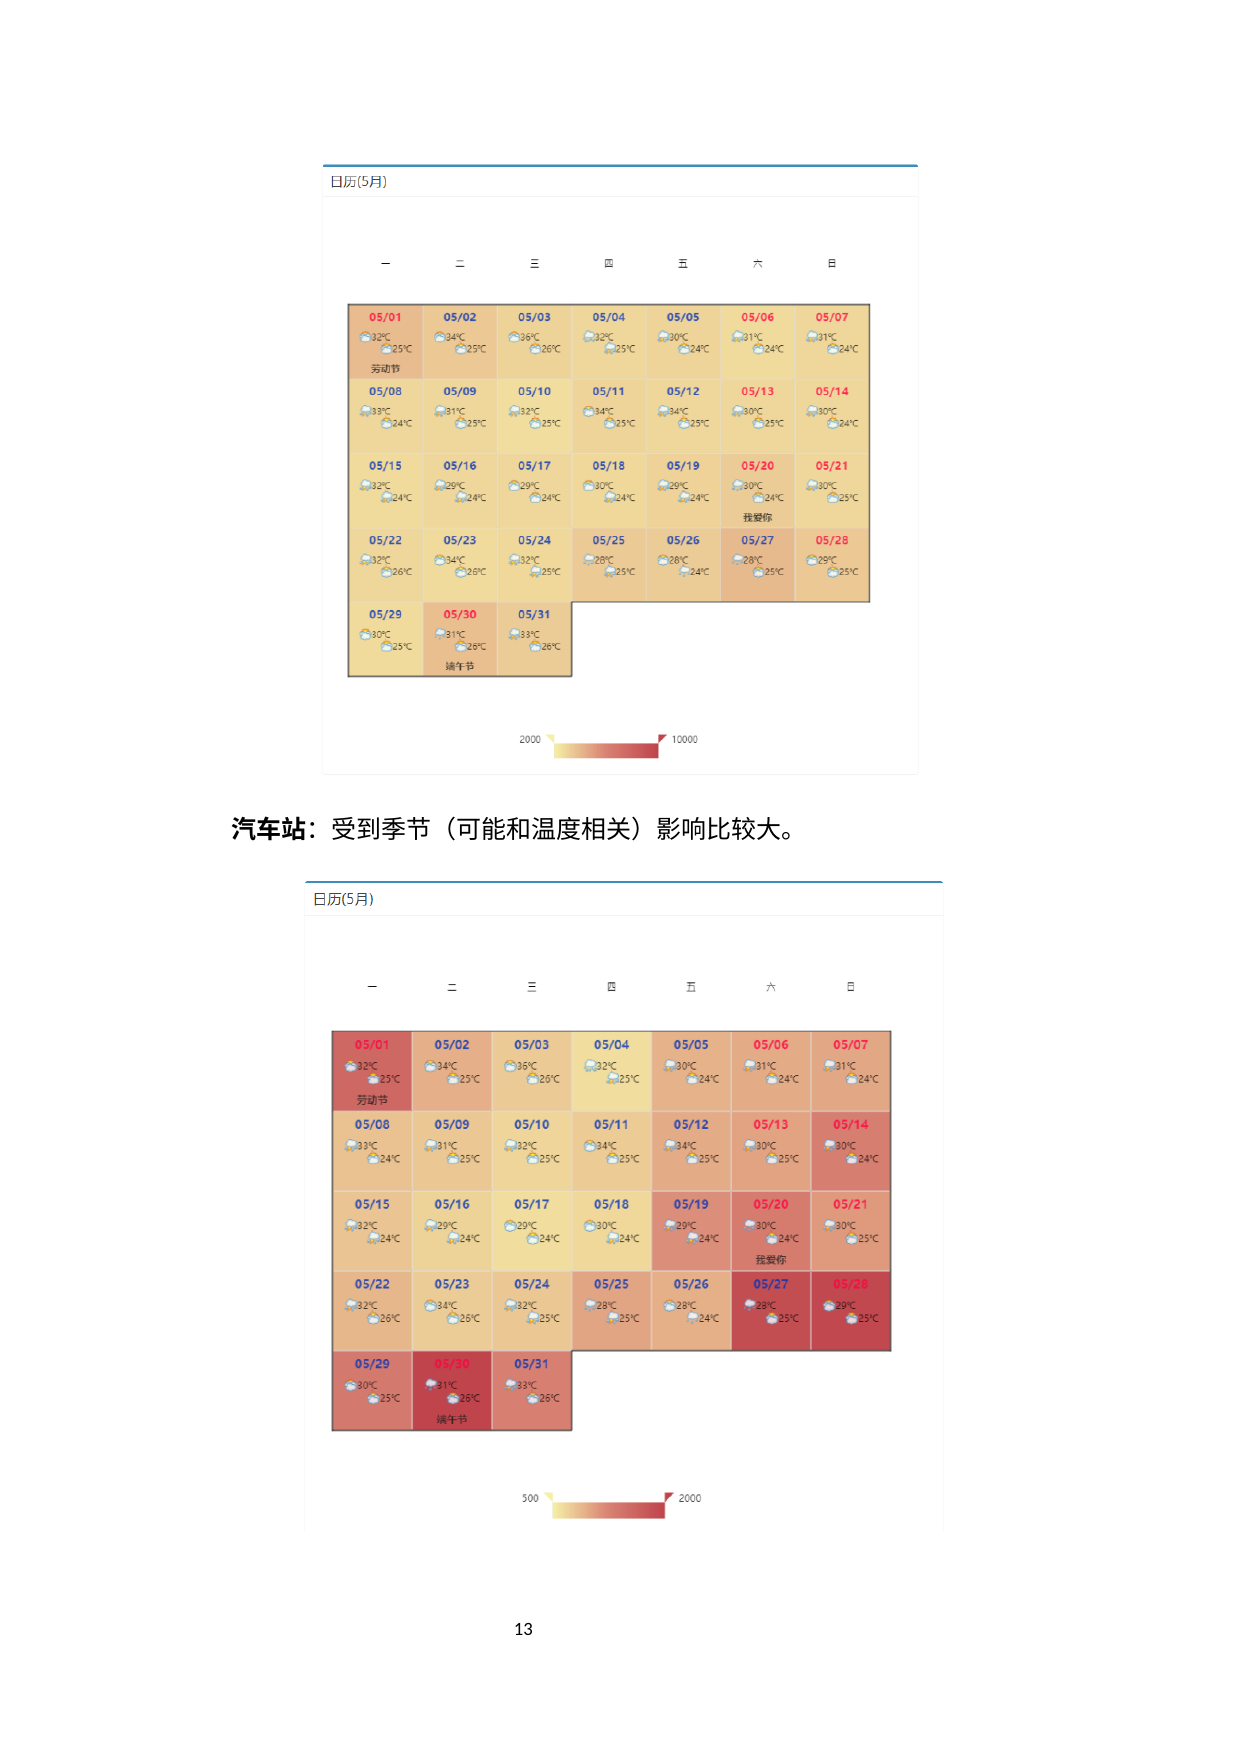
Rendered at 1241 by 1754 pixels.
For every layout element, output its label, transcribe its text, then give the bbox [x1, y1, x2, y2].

picture [296, 877, 945, 1531]
picture [317, 162, 924, 778]
text 汽车站：受到季节（可能和温度相关）影响比较大。 [187, 795, 1053, 860]
